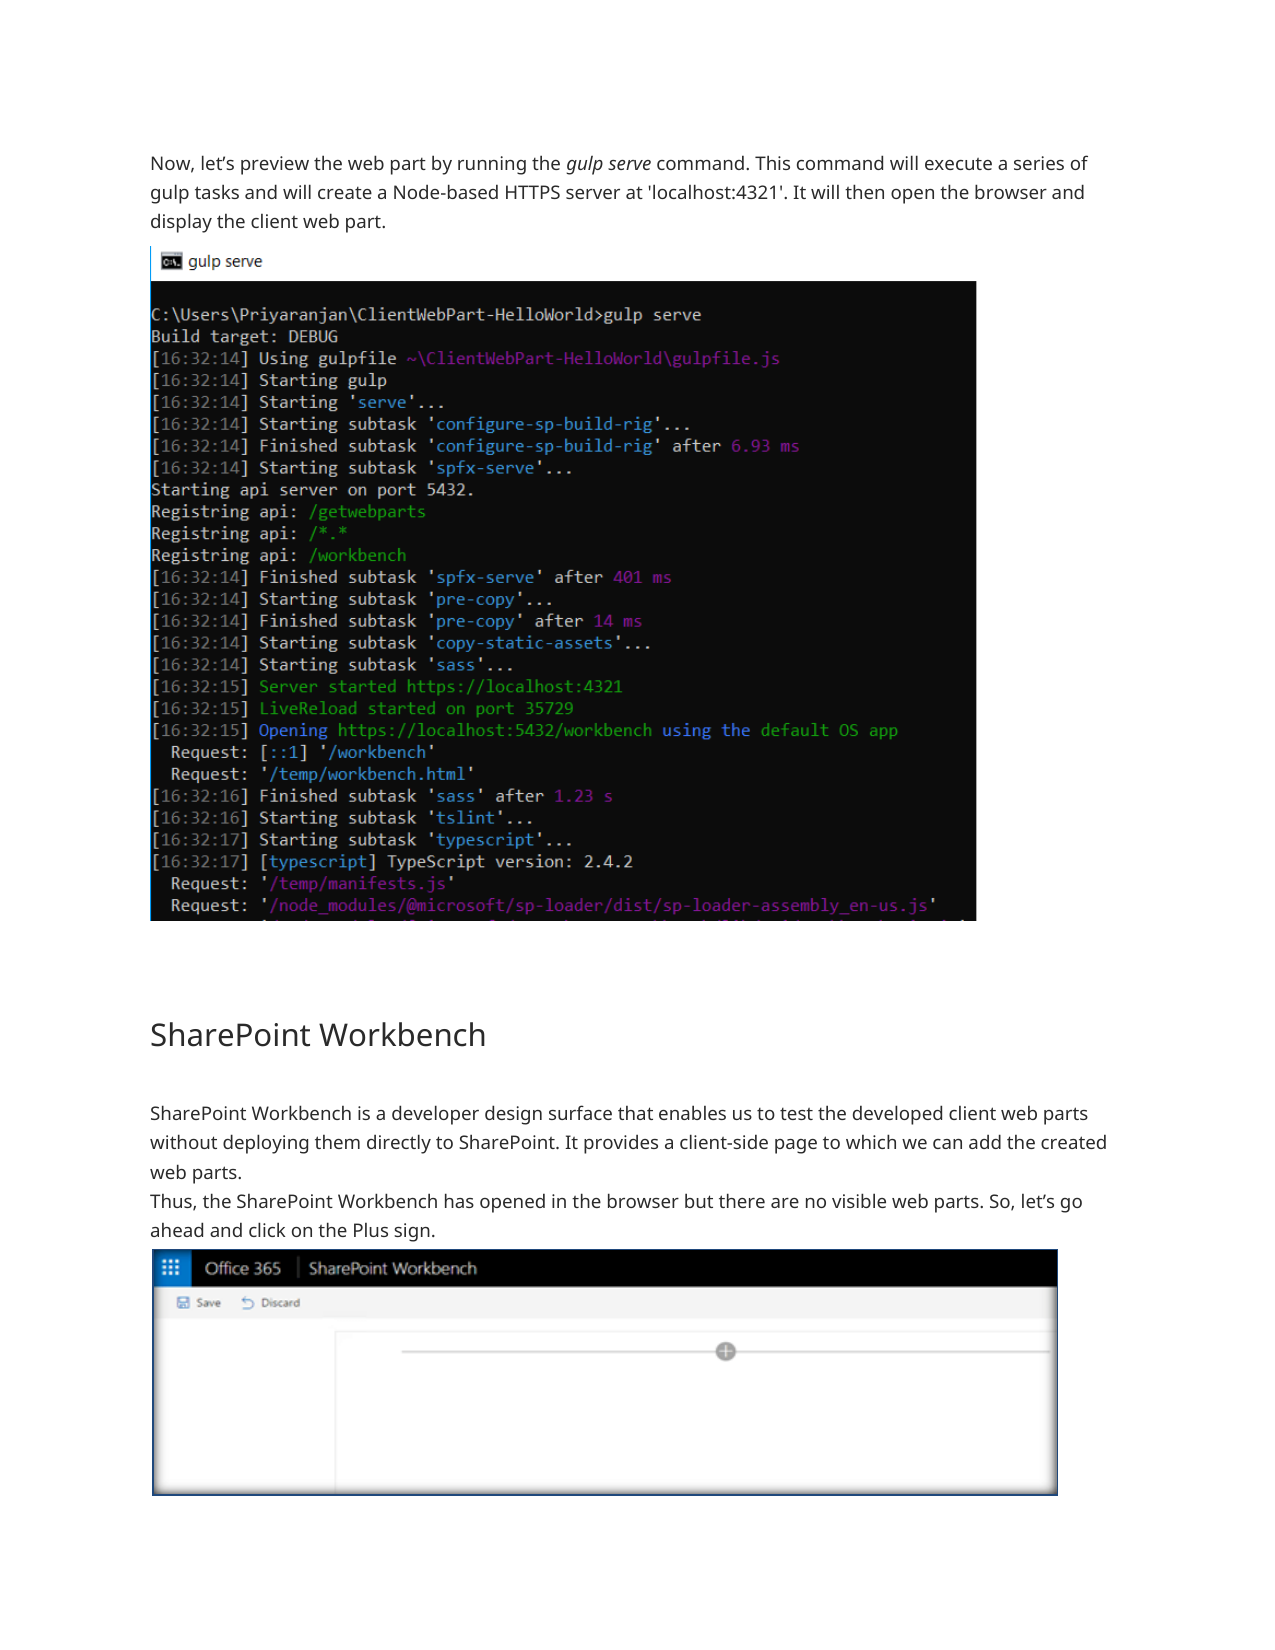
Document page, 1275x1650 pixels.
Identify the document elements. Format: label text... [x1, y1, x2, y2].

subtitle SharePoint Workbench [150, 1013, 1225, 1056]
text Thus, the SharePoint Workbench has opened in the browser but there are no visible web parts. So, let’s go ahead and click on the Plus sign. [150, 1188, 1089, 1243]
text Now, let’s preview the web part by running the gulp serve command. This command will execute a series of gulp tasks and will create a Node-based HTTPS server at 'localhost:4321'. It will then open the browser and display the client web part. [150, 150, 1098, 234]
picture [154, 1250, 1057, 1494]
text SharePoint Workbench is a developer design surface that enables us to test the developed client web parts without deploying them directly to SharePoint. It provides a client-side page to which we can add the created web parts. [150, 1100, 1113, 1184]
picture [150, 246, 977, 921]
